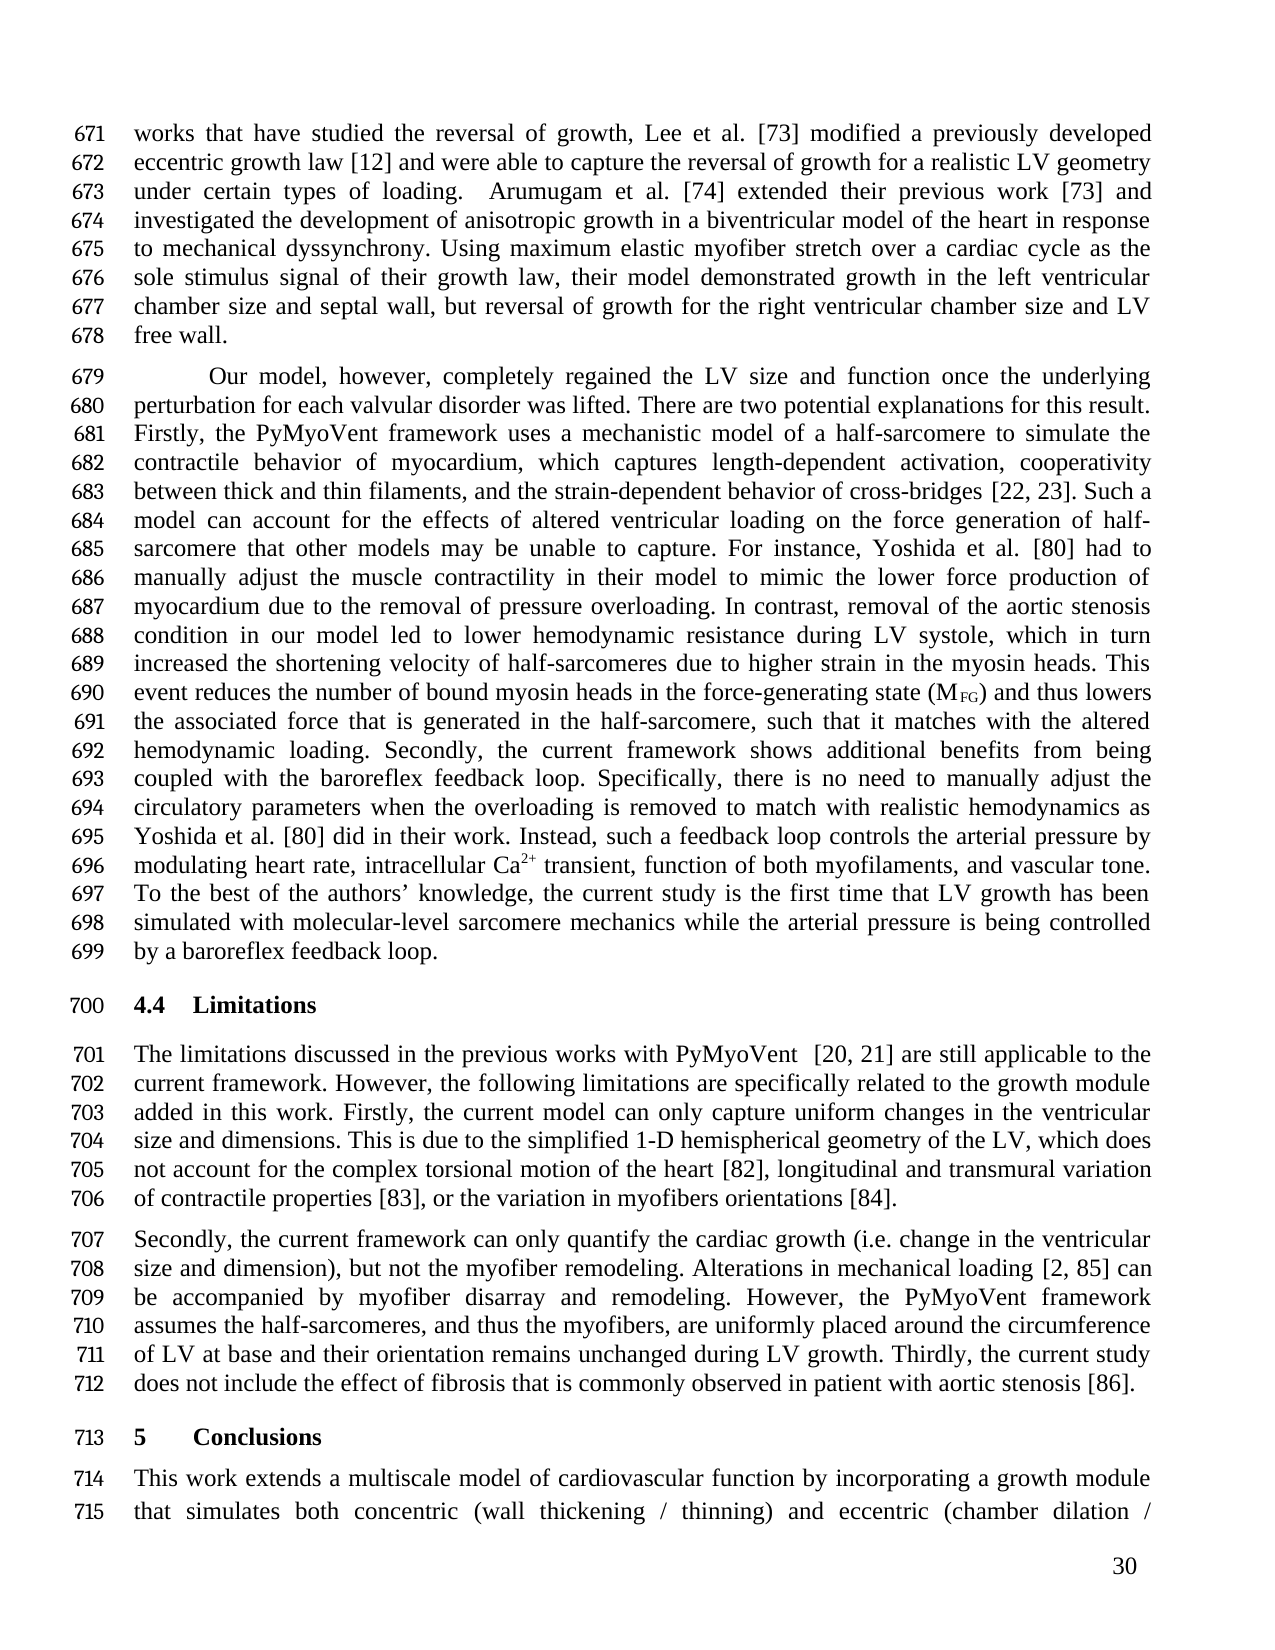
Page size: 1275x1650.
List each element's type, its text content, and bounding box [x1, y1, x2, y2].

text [133, 1463, 1152, 1525]
subtitle Limitations [133, 990, 1152, 1018]
subtitle Conclusions [133, 1422, 1152, 1451]
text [133, 118, 1152, 348]
text Secondly, the current framework can only quantify the cardiac growth (i.e. change in the ventricular size and dimension), but not the myofiber remodeling. Alterations in mechanical loading [2, 85] can be accompanied by myofiber disarray and remodeling. However, the PyMyoVent framework assumes the half-sarcomeres, and thus the myofibers, are uniformly placed around the circumference of LV at base and their orientation remains unchanged during LV growth. Thirdly, the current study does not include the effect of fibrosis that is commonly observed in patient with aortic stenosis [86]. [133, 1224, 1152, 1397]
text The limitations discussed in the previous works with PyMyoVent [20, 21] are still applicable to the current framework. However, the following limitations are specifically related to the growth module added in this work. Firstly, the current model can only capture uniform changes in the ventricular size and dimensions. This is due to the simplified 1-D hemispherical geometry of the LV, which does not account for the complex torsional motion of the heart [82], longitudinal and transmural variation of contractile properties [83], or the variation in myofibers orientations [84]. [133, 1039, 1152, 1212]
text Our model, however, completely regained the LV size and function once the underlying perturbation for each valvular disorder was lifted. There are two potential explanations for this result. Firstly, the PyMyoVent framework uses a mechanistic model of a half-sarcomere to simulate the contractile behavior of myocardium, which captures length-dependent activation, cooperativity between thick and thin filaments, and the strain-dependent behavior of cross-bridges [22, 23]. Such a model can account for the effects of altered ventricular loading on the force generation of half-sarcomere that other models may be unable to capture. For instance, Yoshida et al. [80] had to manually adjust the muscle contractility in their model to mimic the lower force production of myocardium due to the removal of pressure overloading. In contrast, removal of the aortic stenosis condition in our model led to lower hemodynamic resistance during LV systole, which in turn increased the shortening velocity of half-sarcomeres due to higher strain in the myosin heads. This event reduces the number of bound myosin heads in the force-generating state (MFG) and thus lowers the associated force that is generated in the half-sarcomere, such that it matches with the altered hemodynamic loading. Secondly, the current framework shows additional benefits from being coupled with the baroreflex feedback loop. Specifically, there is no need to manually adjust the circulatory parameters when the overloading is removed to match with realistic hemodynamics as Yoshida et al. [80] did in their work. Instead, such a feedback loop controls the arterial pressure by modulating heart rate, intracellular Ca2+ transient, function of both myofilaments, and vascular tone. To the best of the authors’ knowledge, the current study is the first time that LV growth has been simulated with molecular-level sarcomere mechanics while the arterial pressure is being controlled by a baroreflex feedback loop. [133, 361, 1152, 965]
